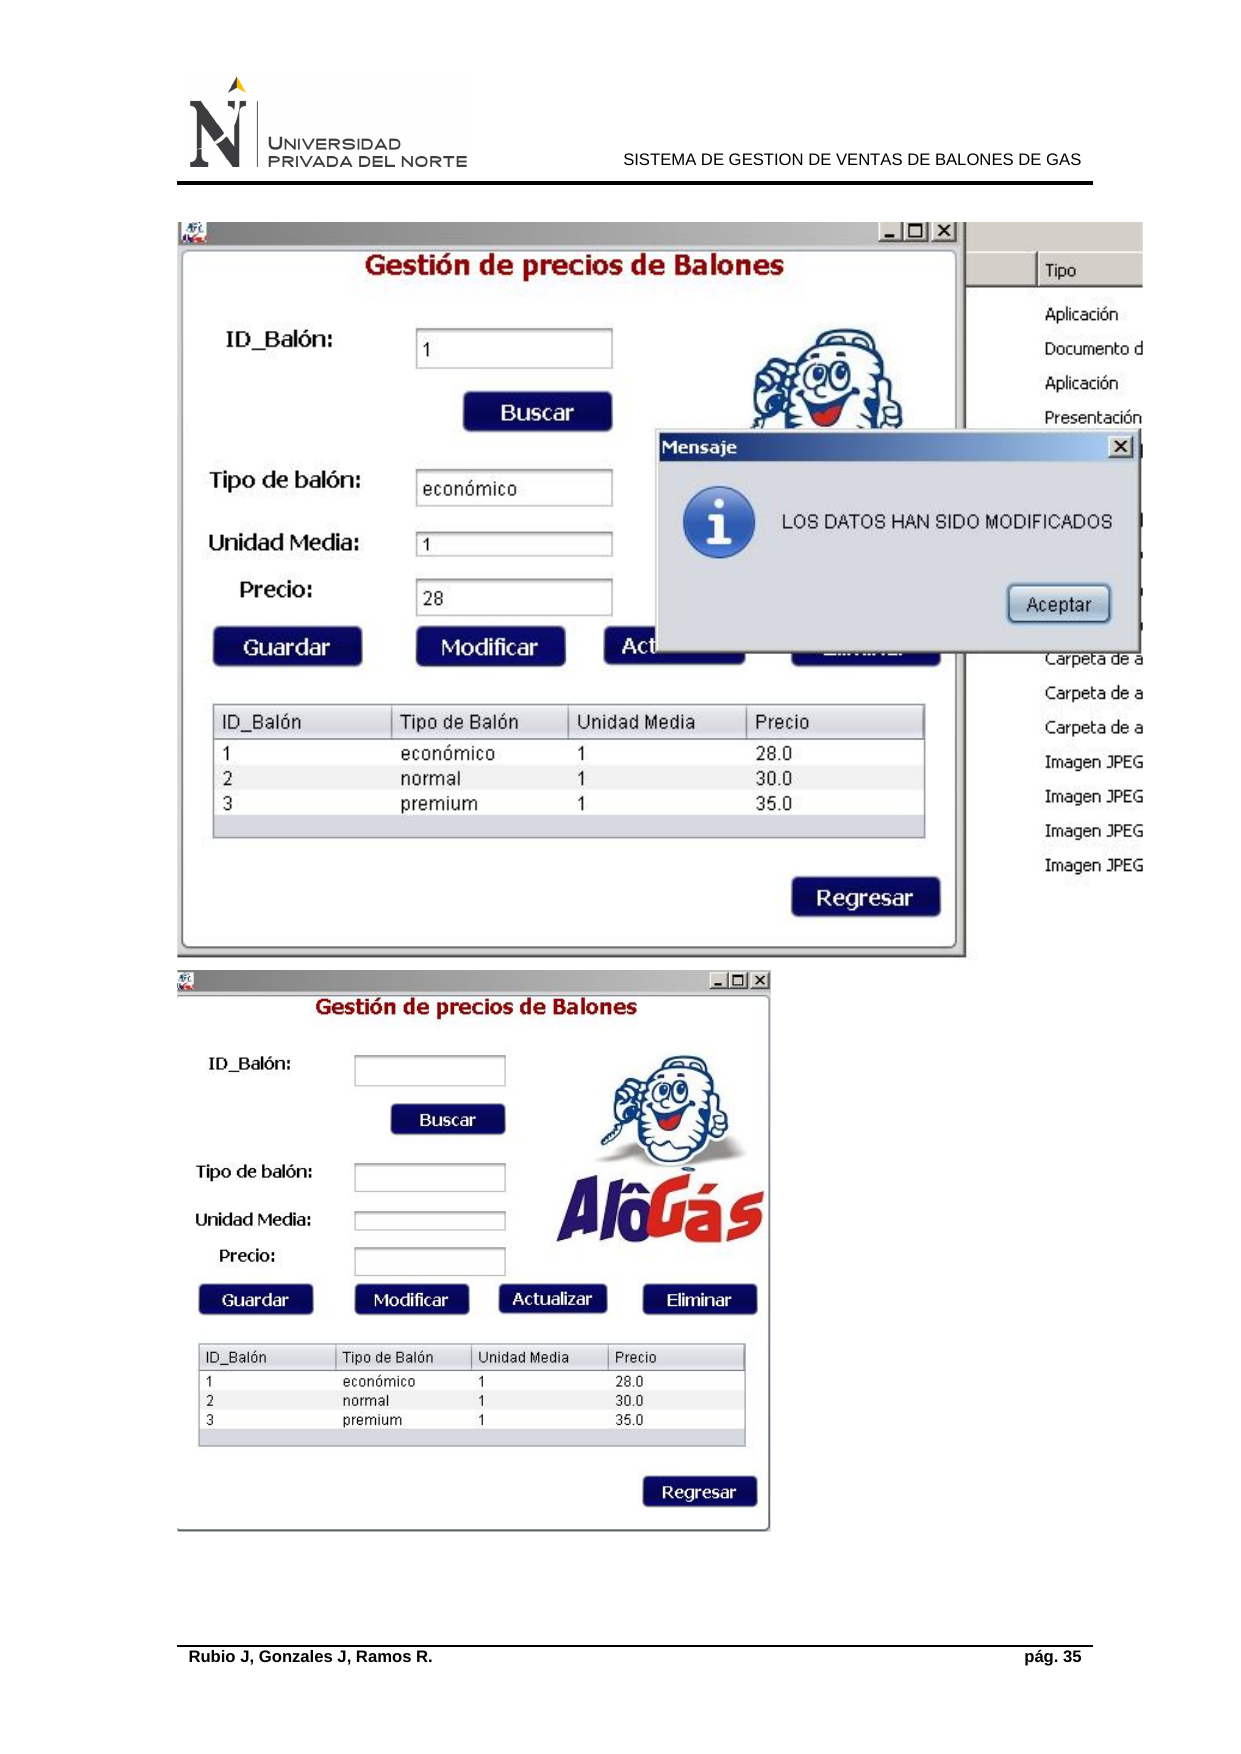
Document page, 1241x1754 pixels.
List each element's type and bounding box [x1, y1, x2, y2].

picture [188, 73, 469, 169]
picture [177, 970, 771, 1532]
picture [177, 222, 1143, 967]
